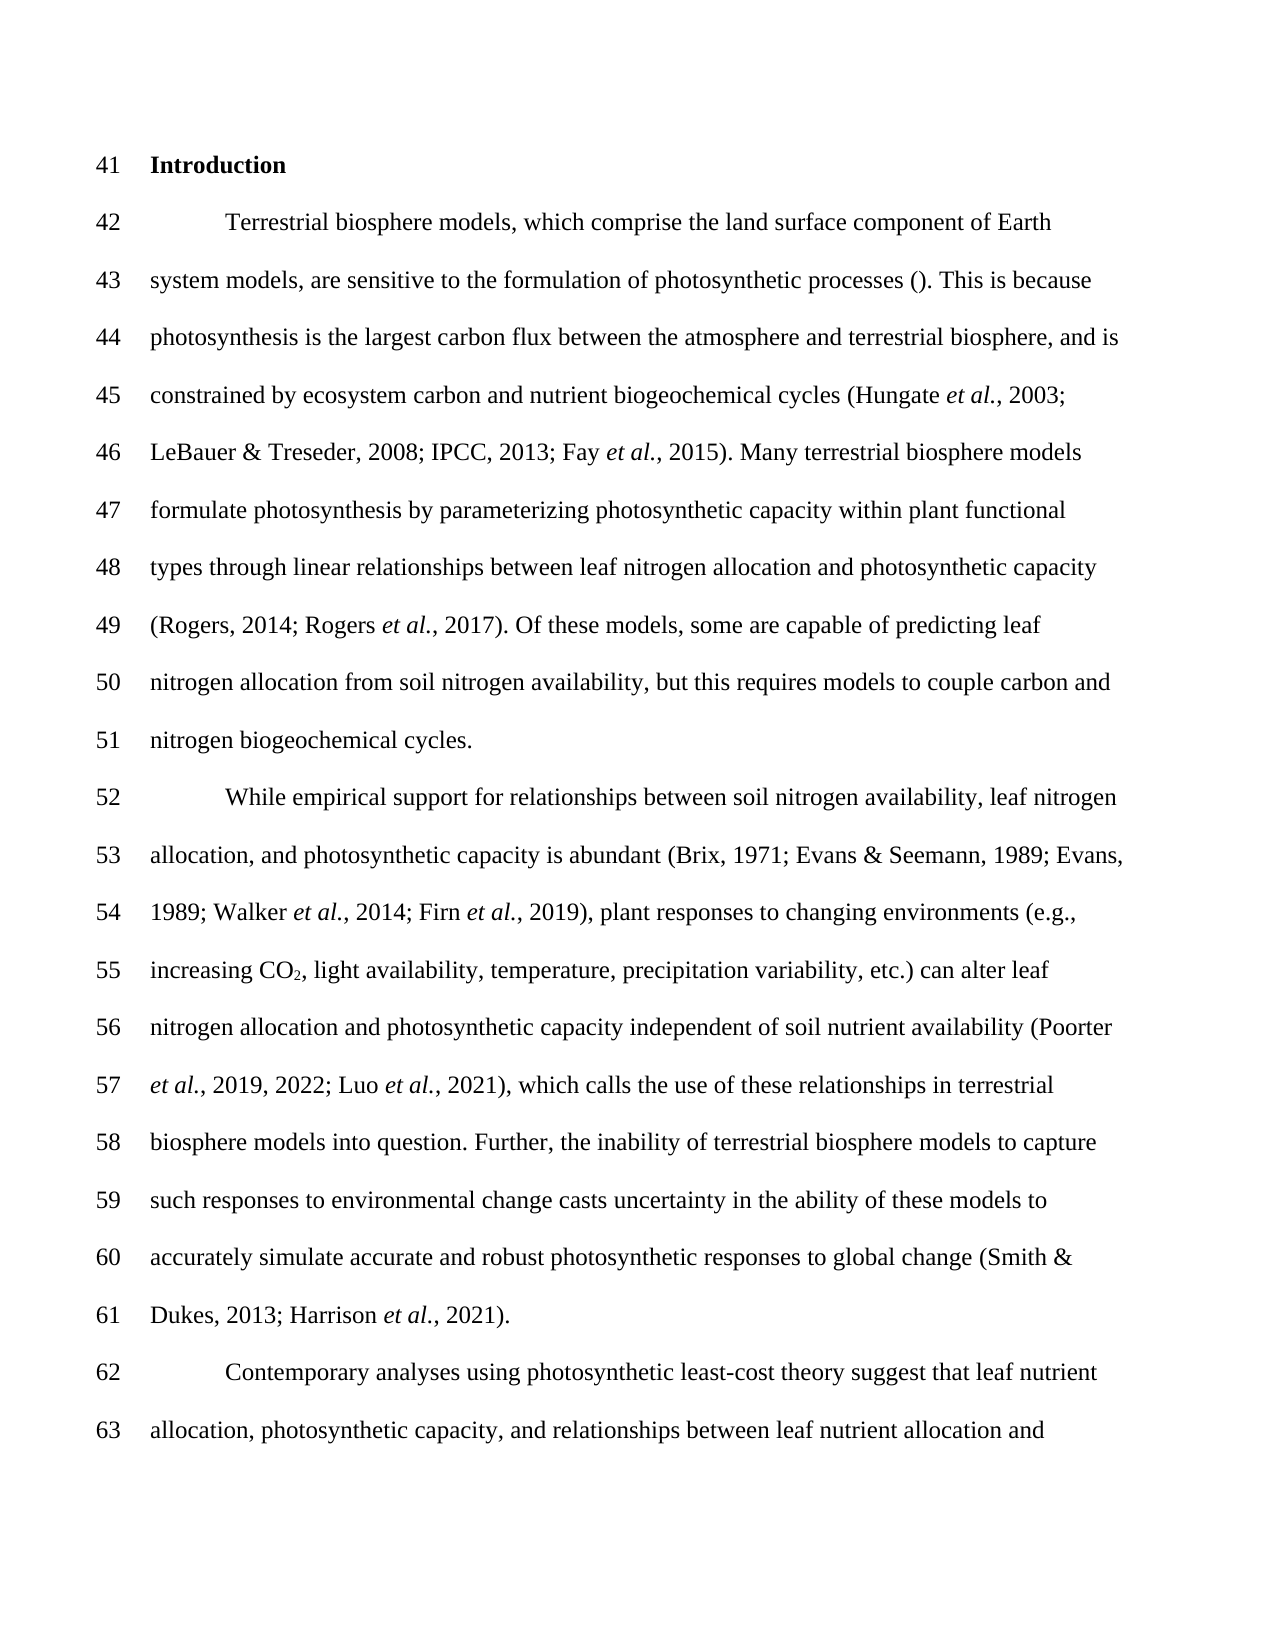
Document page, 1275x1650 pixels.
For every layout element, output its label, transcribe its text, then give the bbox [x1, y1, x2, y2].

text While empirical support for relationships between soil nitrogen availability, leaf nitrogen allocation, and photosynthetic capacity is abundant (Brix, 1971; Evans & Seemann, 1989; Evans, 1989; Walker et al., 2014; Firn et al., 2019), plant responses to changing environments (e.g., increasing CO2, light availability, temperature, precipitation variability, etc.) can alter leaf nitrogen allocation and photosynthetic capacity independent of soil nutrient availability (Poorter et al., 2019, 2022; Luo et al., 2021), which calls the use of these relationships in terrestrial biosphere models into question. Further, the inability of terrestrial biosphere models to capture such responses to environmental change casts uncertainty in the ability of these models to accurately simulate accurate and robust photosynthetic responses to global change (Smith & Dukes, 2013; Harrison et al., 2021). [150, 782, 1125, 1329]
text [150, 1357, 1125, 1444]
text Terrestrial biosphere models, which comprise the land surface component of Earth system models, are sensitive to the formulation of photosynthetic processes (). This is because photosynthesis is the largest carbon flux between the atmosphere and terrestrial biosphere, and is constrained by ecosystem carbon and nutrient biogeochemical cycles (Hungate et al., 2003; LeBauer & Treseder, 2008; IPCC, 2013; Fay et al., 2015). Many terrestrial biosphere models formulate photosynthesis by parameterizing photosynthetic capacity within plant functional types through linear relationships between leaf nitrogen allocation and photosynthetic capacity (Rogers, 2014; Rogers et al., 2017). Of these models, some are capable of predicting leaf nitrogen allocation from soil nitrogen availability, but this requires models to couple carbon and nitrogen biogeochemical cycles. [150, 207, 1125, 754]
text Introduction [150, 150, 1125, 179]
